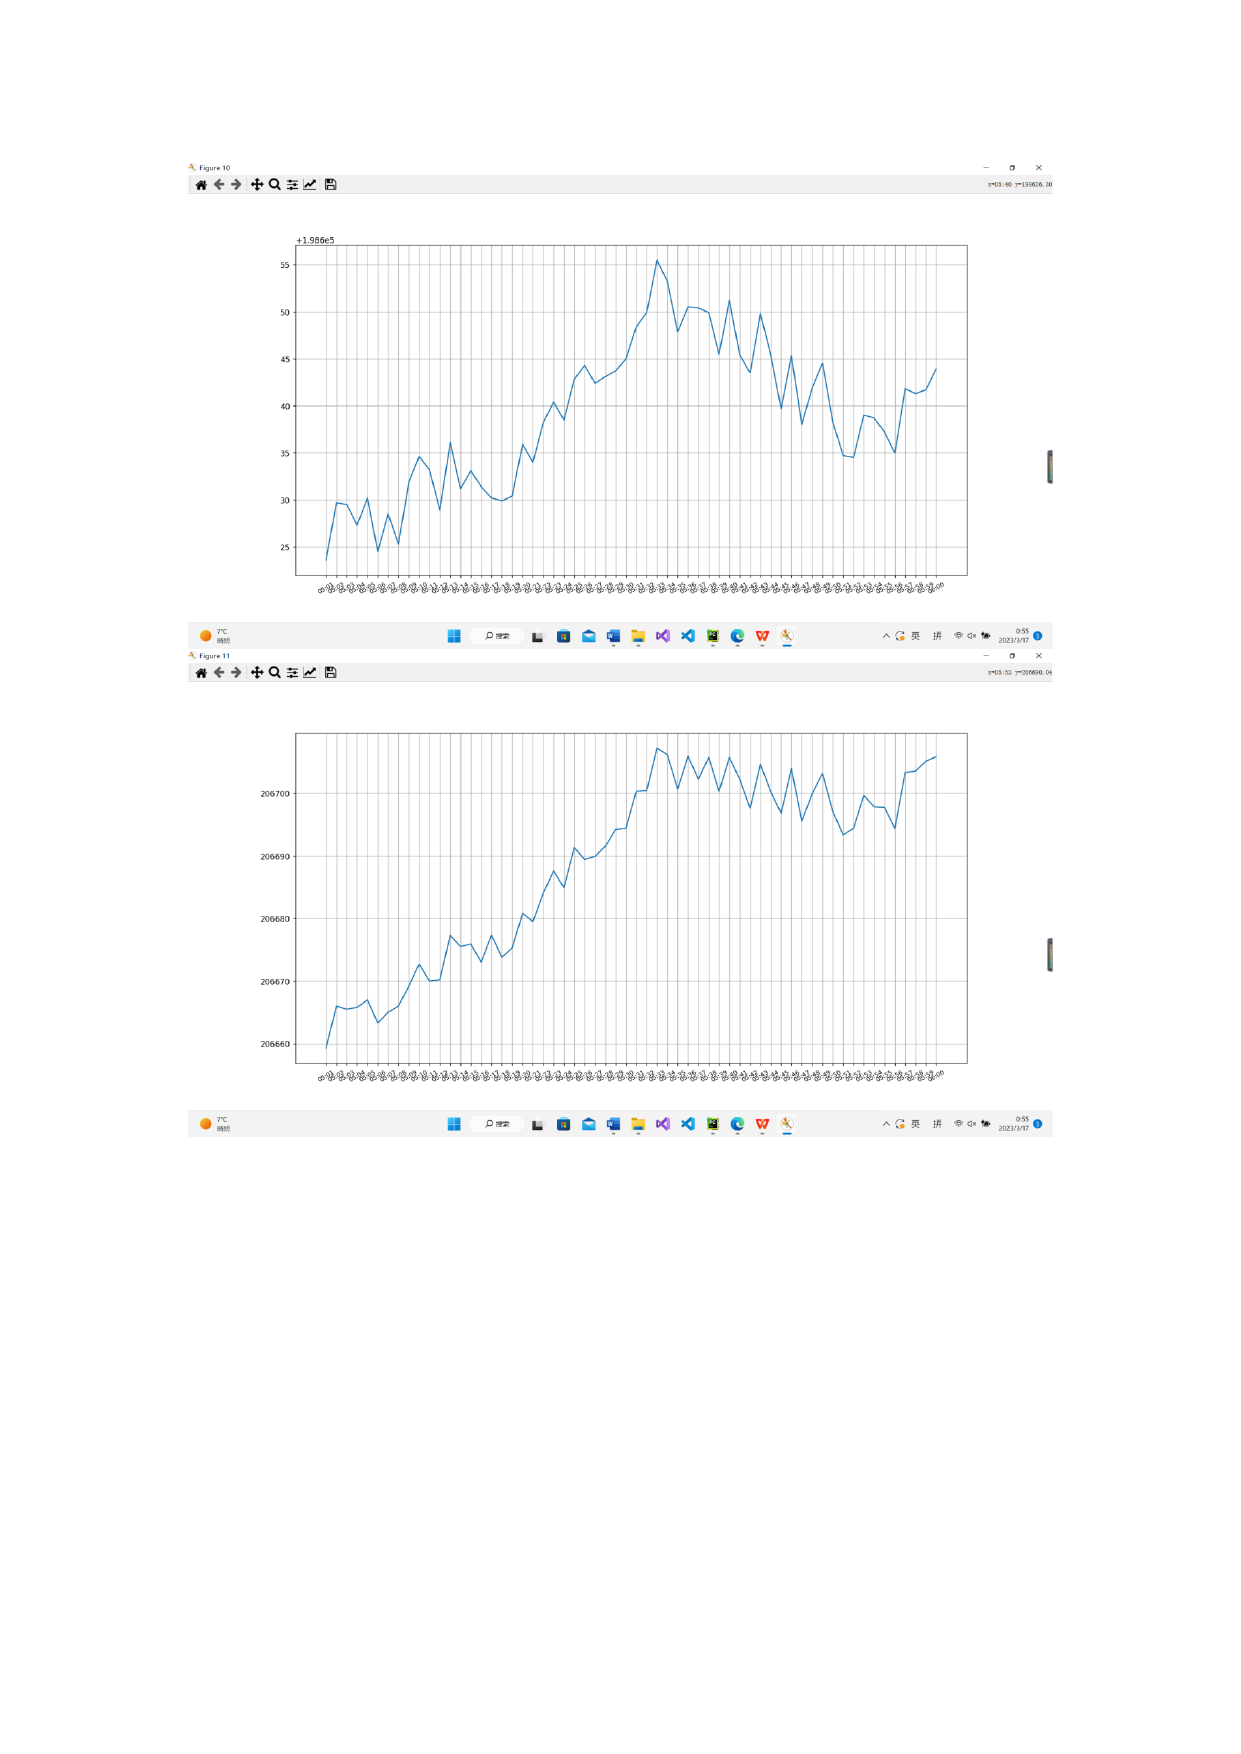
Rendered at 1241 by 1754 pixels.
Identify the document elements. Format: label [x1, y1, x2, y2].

picture [187, 162, 1053, 1137]
